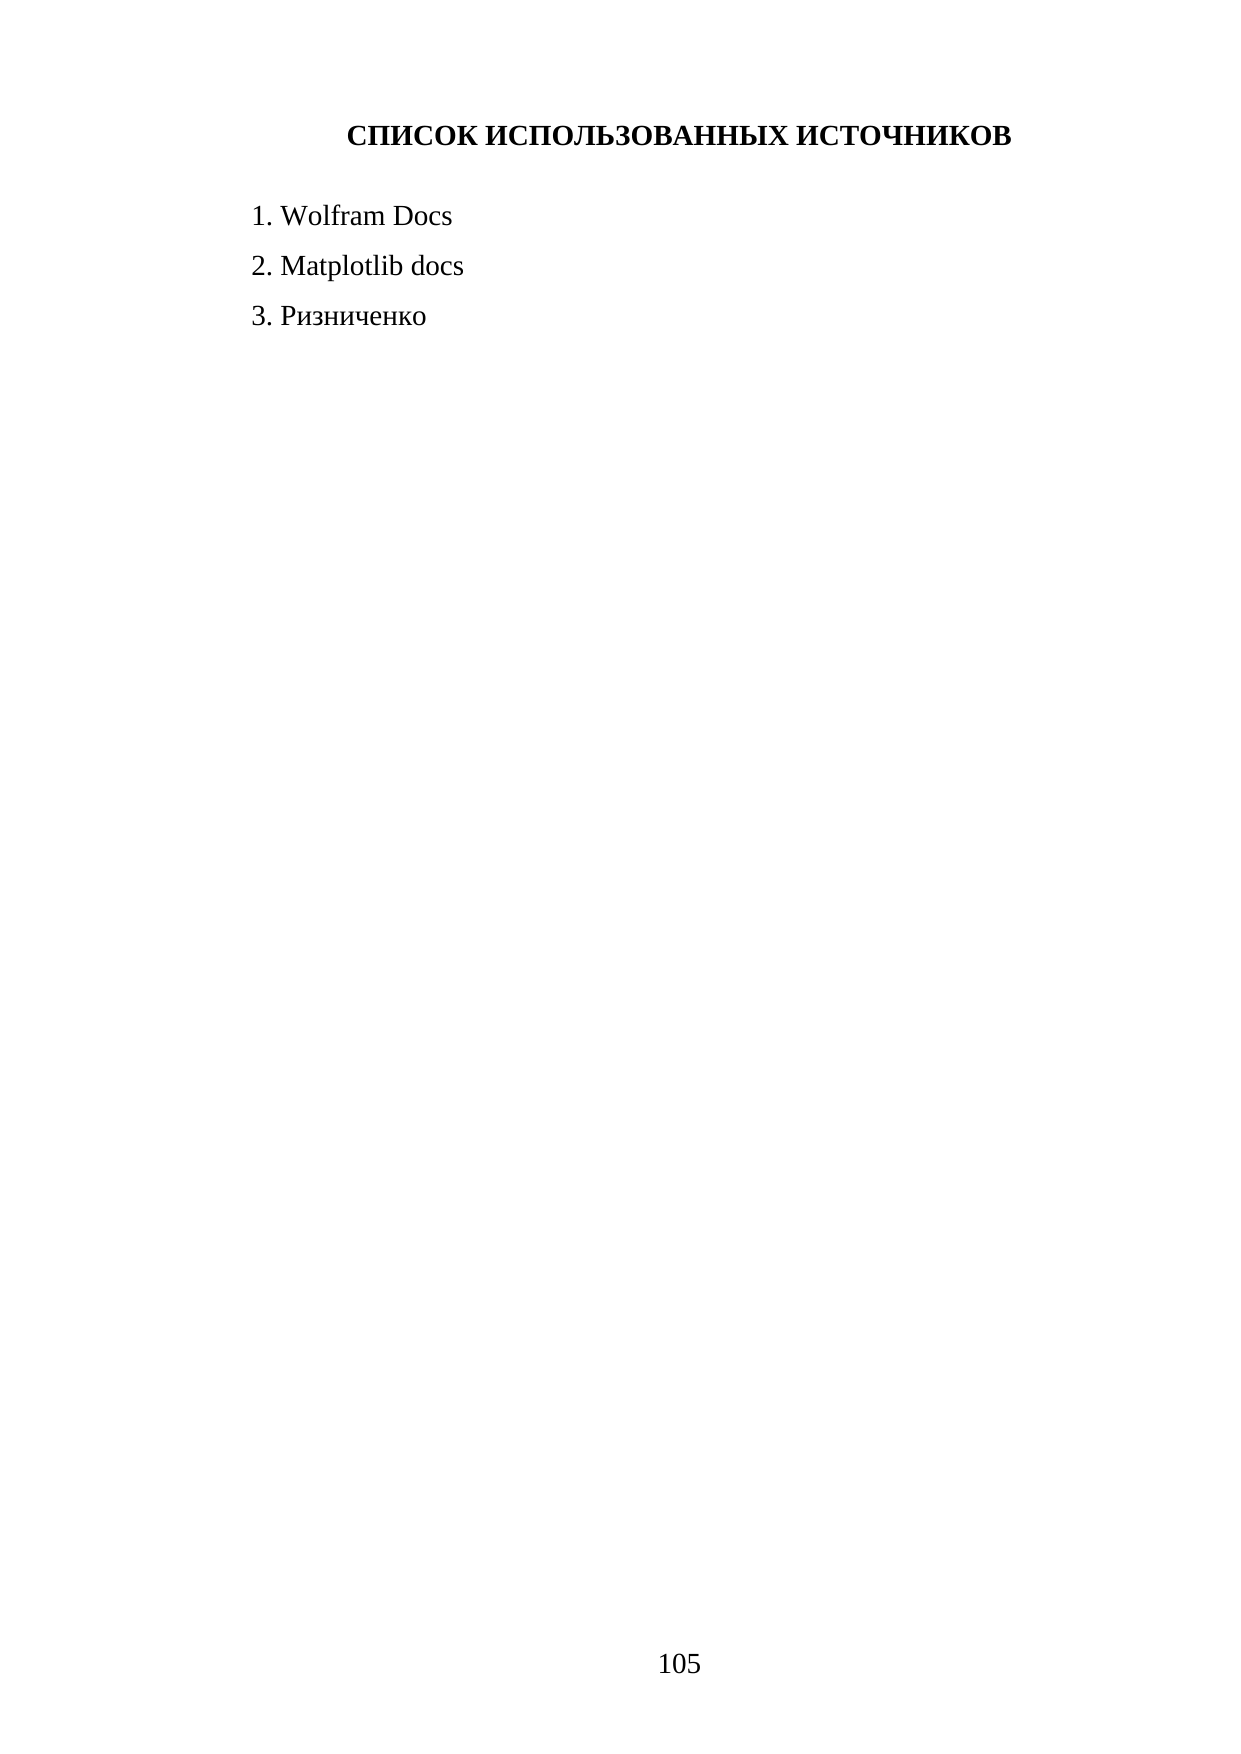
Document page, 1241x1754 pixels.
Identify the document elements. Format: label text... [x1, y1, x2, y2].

list Matplotlib docs [177, 248, 1181, 281]
text Список использованных источников [177, 118, 1181, 152]
list Wolfram Docs [177, 198, 1181, 231]
list Ризниченко [177, 298, 1181, 332]
